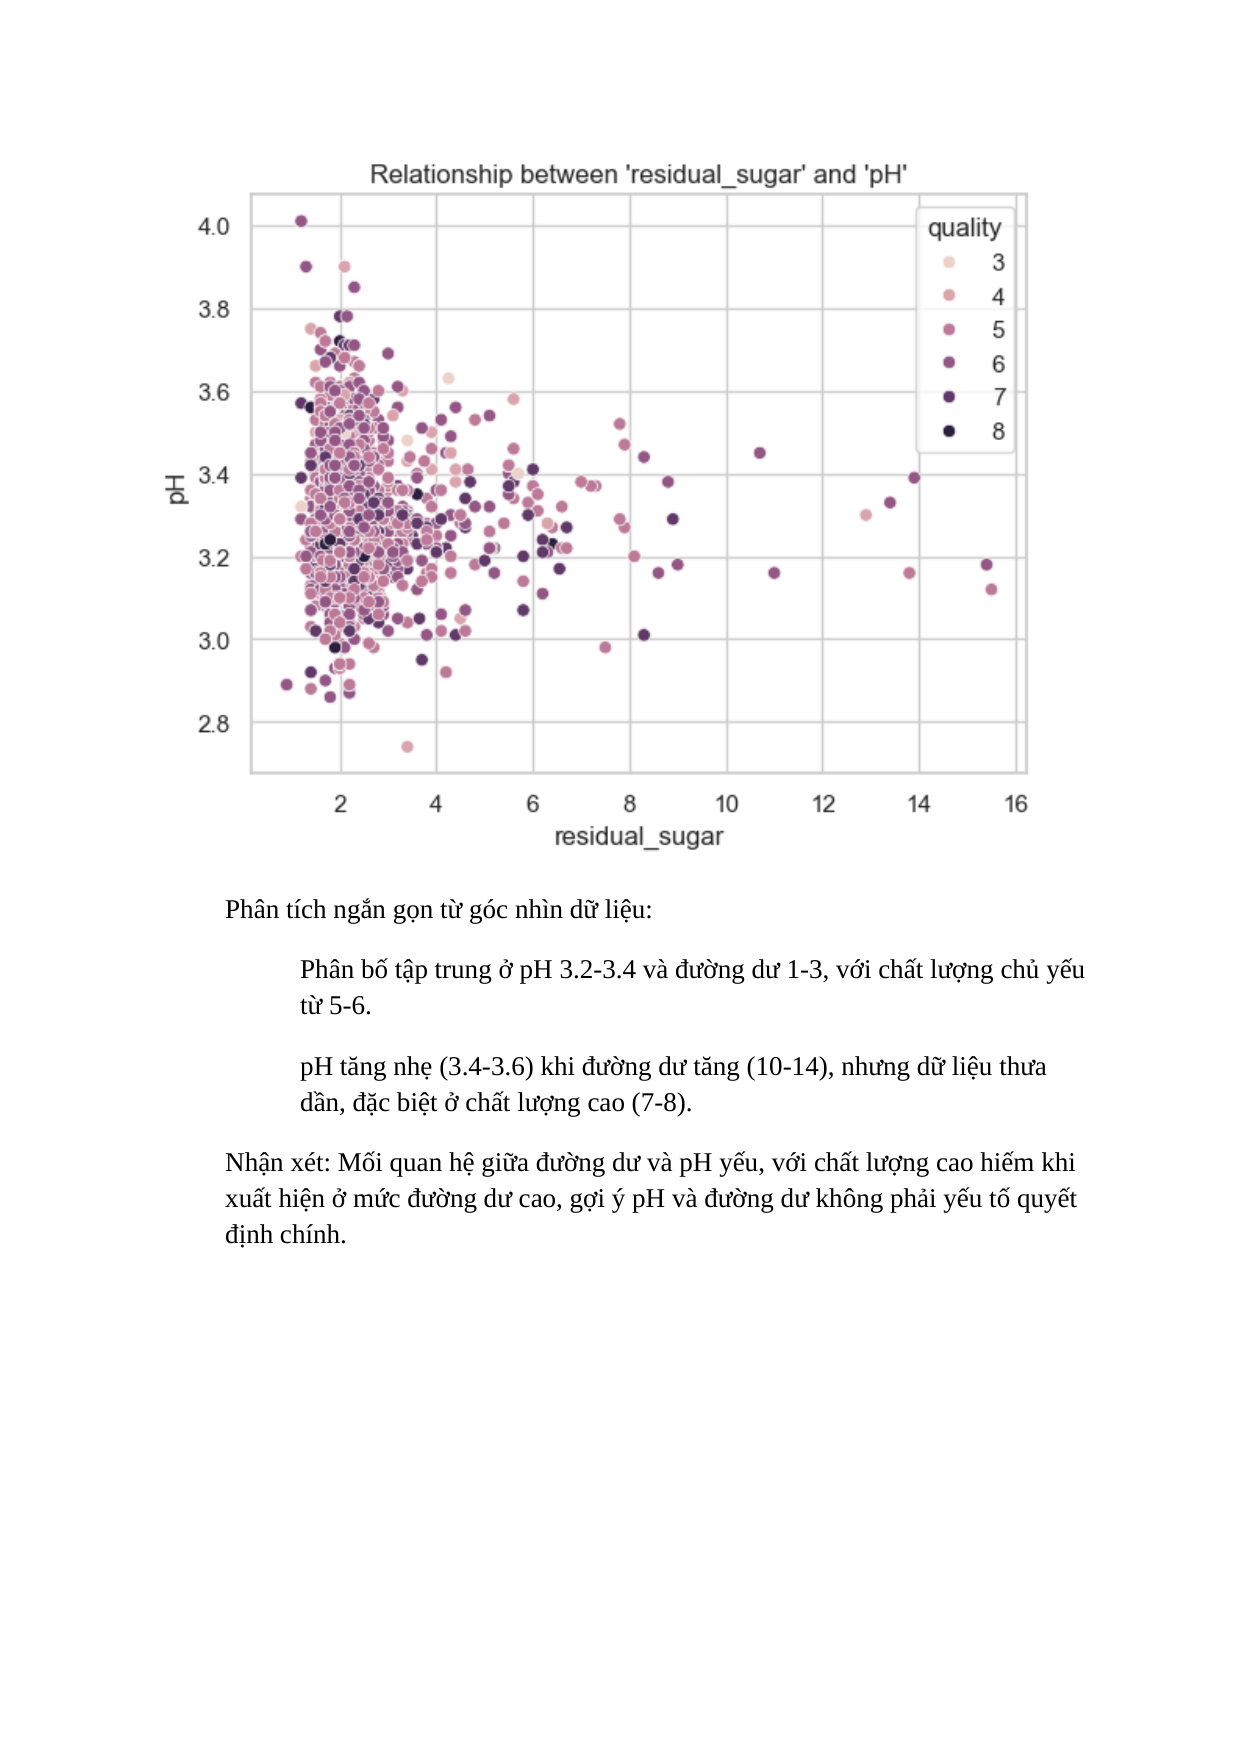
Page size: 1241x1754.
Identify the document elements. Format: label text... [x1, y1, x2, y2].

picture [150, 150, 1044, 864]
text Phân tích ngắn gọn từ góc nhìn dữ liệu: [225, 893, 1090, 924]
text Nhận xét: Mối quan hệ giữa đường dư và pH yếu, với chất lượng cao hiếm khi xuất hiện ở mức đường dư cao, gợi ý pH và đường dư không phải yếu tố quyết định chính. [225, 1147, 1090, 1249]
text pH tăng nhẹ (3.4-3.6) khi đường dư tăng (10-14), nhưng dữ liệu thưa dần, đặc biệt ở chất lượng cao (7-8). [300, 1050, 1090, 1117]
text Phân bố tập trung ở pH 3.2-3.4 và đường dư 1-3, với chất lượng chủ yếu từ 5-6. [300, 954, 1090, 1021]
